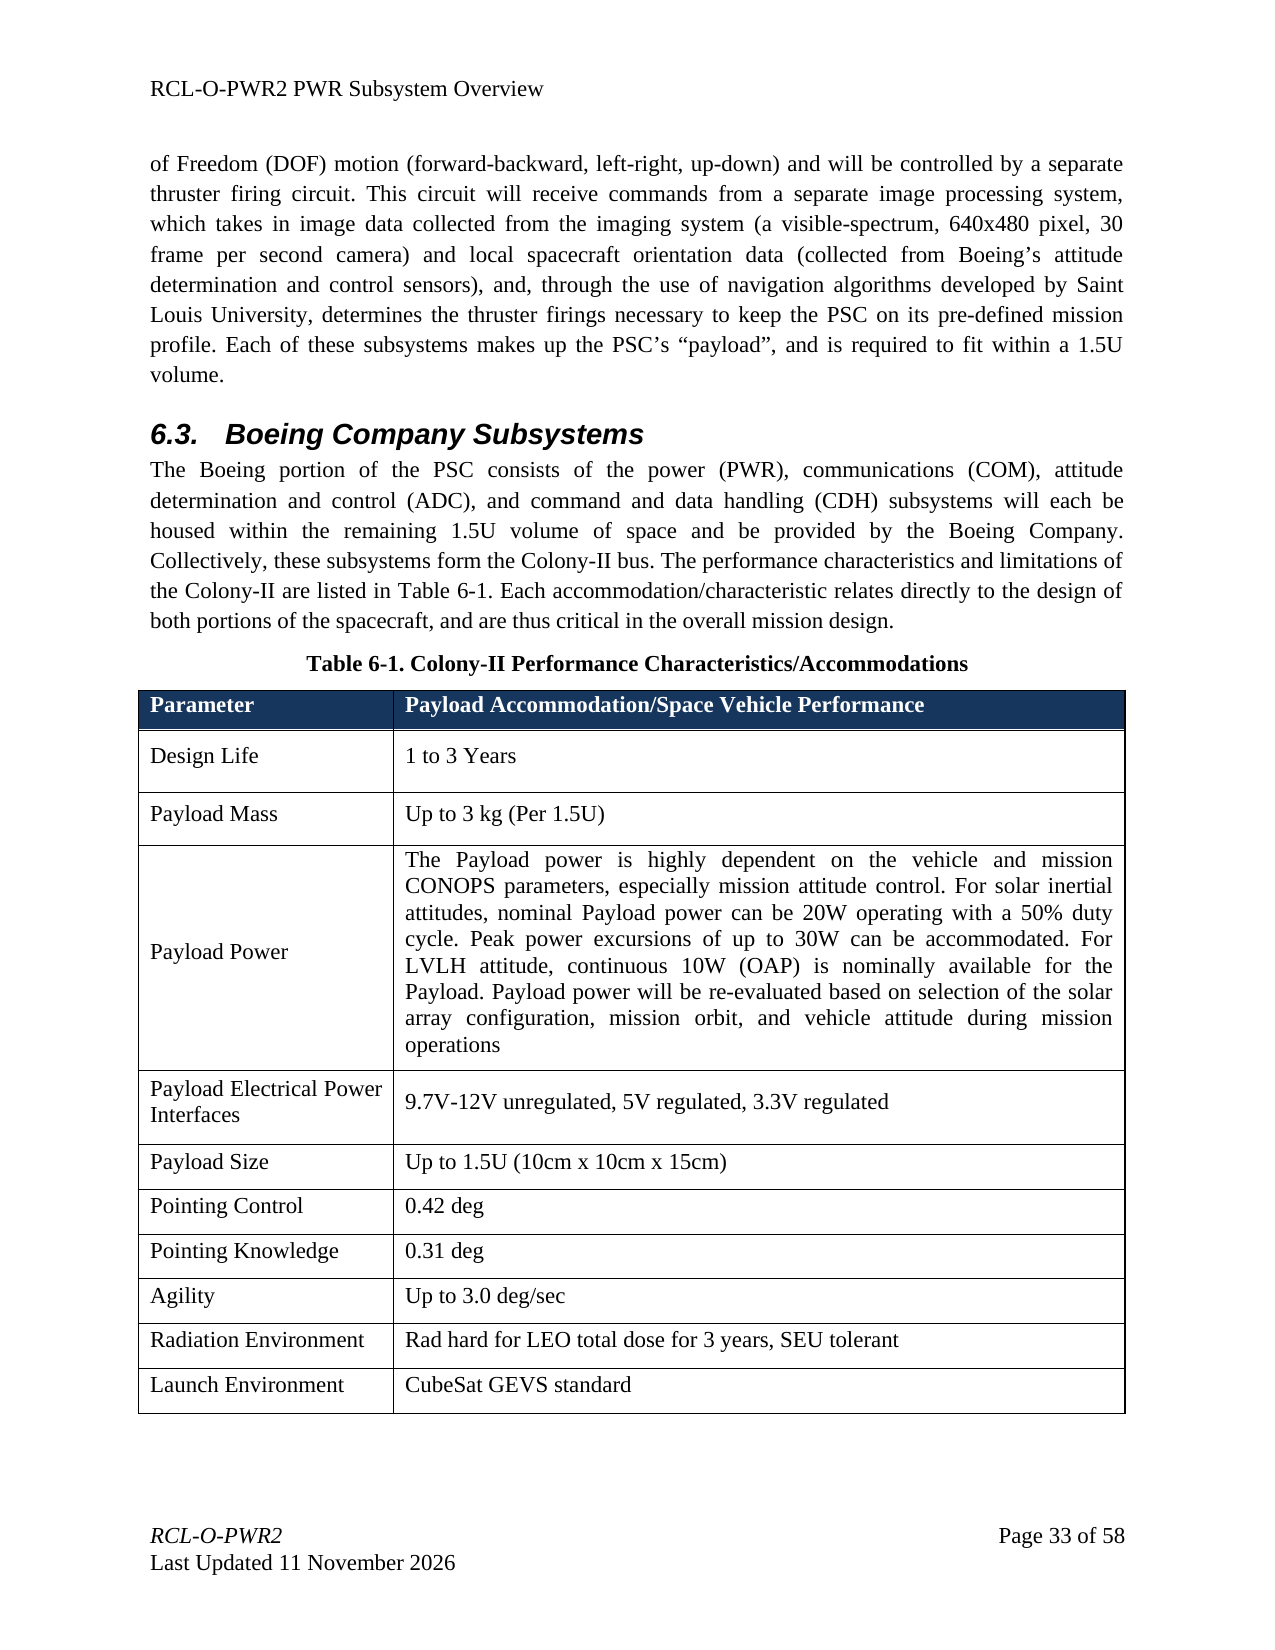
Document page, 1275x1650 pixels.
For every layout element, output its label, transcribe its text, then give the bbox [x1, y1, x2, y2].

text Table 6-1. Colony-II Performance Characteristics/Accommodations [150, 650, 1125, 677]
text The Boeing portion of the PSC consists of the power (PWR), communications (COM), attitude determination and control (ADC), and command and data handling (CDH) subsystems will each be housed within the remaining 1.5U volume of space and be provided by the Boeing Company. Collectively, these subsystems form the Colony-II bus. The performance characteristics and limitations of the Colony-II are listed in Table 6-1. Each accommodation/characteristic relates directly to the design of both portions of the spacecraft, and are thus critical in the overall mission design. [150, 456, 1125, 634]
table_cell Payload Size [139, 1145, 393, 1189]
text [150, 150, 1125, 388]
table_cell 1 to 3 Years [394, 731, 1124, 792]
table_cell 9.7V-12V unregulated, 5V regulated, 3.3V regulated [394, 1071, 1124, 1144]
table_cell Up to 1.5U (10cm x 10cm x 15cm) [394, 1145, 1124, 1189]
table_cell CubeSat GEVS standard [394, 1369, 1124, 1412]
table_cell Rad hard for LEO total dose for 3 years, SEU tolerant [394, 1324, 1124, 1368]
subtitle Boeing Company Subsystems [150, 417, 1125, 450]
table_cell Launch Environment [139, 1369, 393, 1412]
table_cell Up to 3.0 deg/sec [394, 1279, 1124, 1323]
table_cell Up to 3 kg (Per 1.5U) [394, 793, 1124, 845]
table_cell Pointing Control [139, 1190, 393, 1234]
table_header Parameter [139, 691, 393, 729]
table_cell Pointing Knowledge [139, 1235, 393, 1278]
table_cell Payload Electrical Power Interfaces [139, 1071, 393, 1144]
table_cell Radiation Environment [139, 1324, 393, 1368]
table_cell 0.31 deg [394, 1235, 1124, 1278]
table_header Payload Accommodation/Space Vehicle Performance [394, 691, 1124, 729]
table_cell Payload Mass [139, 793, 393, 845]
table_cell Payload Power [139, 846, 393, 1069]
table_cell 0.42 deg [394, 1190, 1124, 1234]
table_cell Agility [139, 1279, 393, 1323]
table_cell The Payload power is highly dependent on the vehicle and mission CONOPS parameters, especially mission attitude control. For solar inertial attitudes, nominal Payload power can be 20W operating with a 50% duty cycle. Peak power excursions of up to 30W can be accommodated. For LVLH attitude, continuous 10W (OAP) is nominally available for the Payload. Payload power will be re-evaluated based on selection of the solar array configuration, mission orbit, and vehicle attitude during mission operations [394, 846, 1124, 1069]
table_cell Design Life [139, 731, 393, 792]
